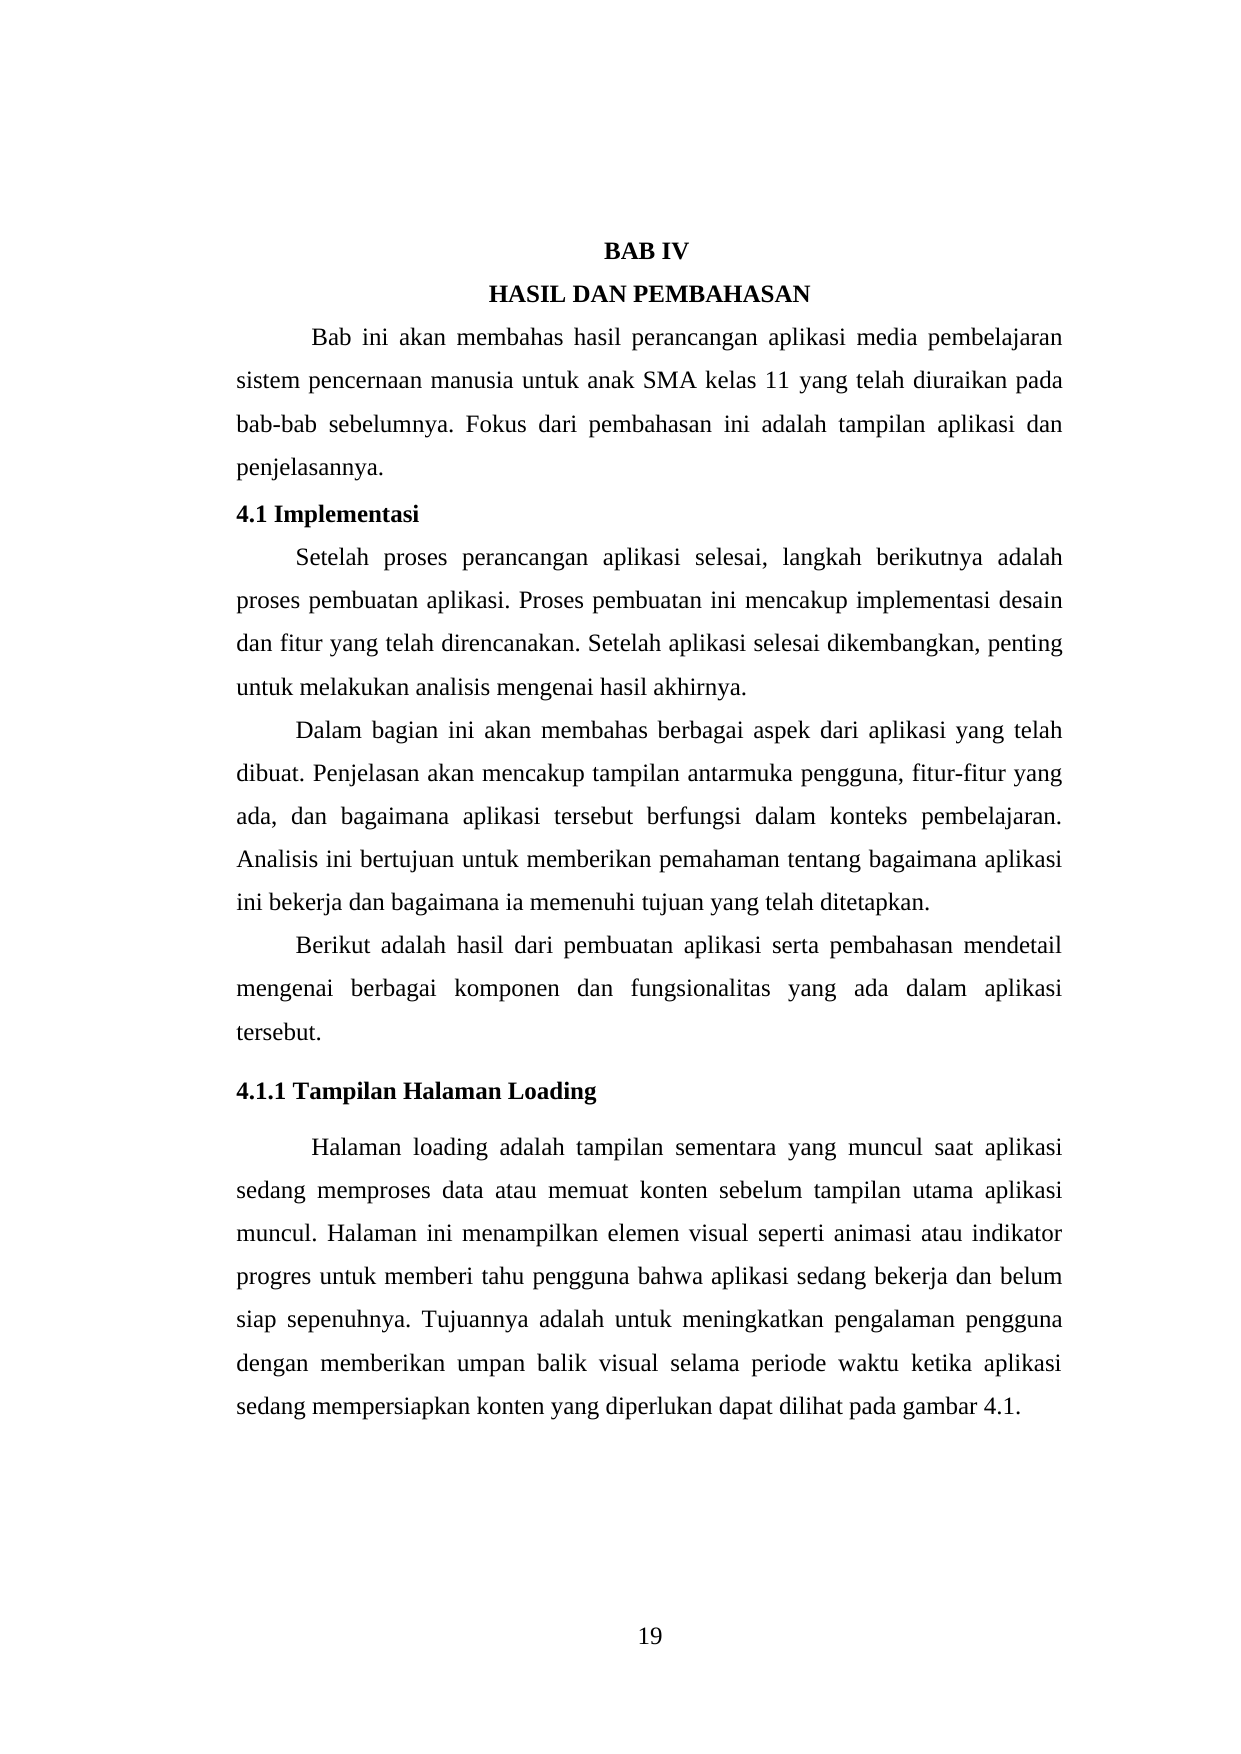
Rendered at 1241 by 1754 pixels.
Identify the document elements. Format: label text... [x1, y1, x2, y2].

text Setelah proses perancangan aplikasi selesai, langkah berikutnya adalah proses pembuatan aplikasi. Proses pembuatan ini mencakup implementasi desain dan fitur yang telah direncanakan. Setelah aplikasi selesai dikembangkan, penting untuk melakukan analisis mengenai hasil akhirnya. [236, 542, 1063, 700]
text Berikut adalah hasil dari pembuatan aplikasi serta pembahasan mendetail mengenai berbagai komponen dan fungsionalitas yang ada dalam aplikasi tersebut. [236, 930, 1063, 1045]
text Bab ini akan membahas hasil perancangan aplikasi media pembelajaran sistem pencernaan manusia untuk anak SMA kelas 11 yang telah diuraikan pada bab-bab sebelumnya. Fokus dari pembahasan ini adalah tampilan aplikasi dan penjelasannya. [236, 322, 1063, 481]
subtitle BAB IV HASIL DAN PEMBAHASAN [236, 236, 1063, 308]
subtitle 4.1.1 Tampilan Halaman Loading [236, 1076, 1063, 1105]
text Halaman loading adalah tampilan sementara yang muncul saat aplikasi sedang memproses data atau memuat konten sebelum tampilan utama aplikasi muncul. Halaman ini menampilkan elemen visual seperti animasi atau indikator progres untuk memberi tahu pengguna bahwa aplikasi sedang bekerja dan belum siap sepenuhnya. Tujuannya adalah untuk meningkatkan pengalaman pengguna dengan memberikan umpan balik visual selama periode waktu ketika aplikasi sedang mempersiapkan konten yang diperlukan dapat dilihat pada gambar 4.1. [236, 1132, 1063, 1419]
subtitle Implementasi [236, 499, 1063, 528]
text Dalam bagian ini akan membahas berbagai aspek dari aplikasi yang telah dibuat. Penjelasan akan mencakup tampilan antarmuka pengguna, fitur-fitur yang ada, dan bagaimana aplikasi tersebut berfungsi dalam konteks pembelajaran. Analisis ini bertujuan untuk memberikan pemahaman tentang bagaimana aplikasi ini bekerja dan bagaimana ia memenuhi tujuan yang telah ditetapkan. [236, 715, 1063, 916]
